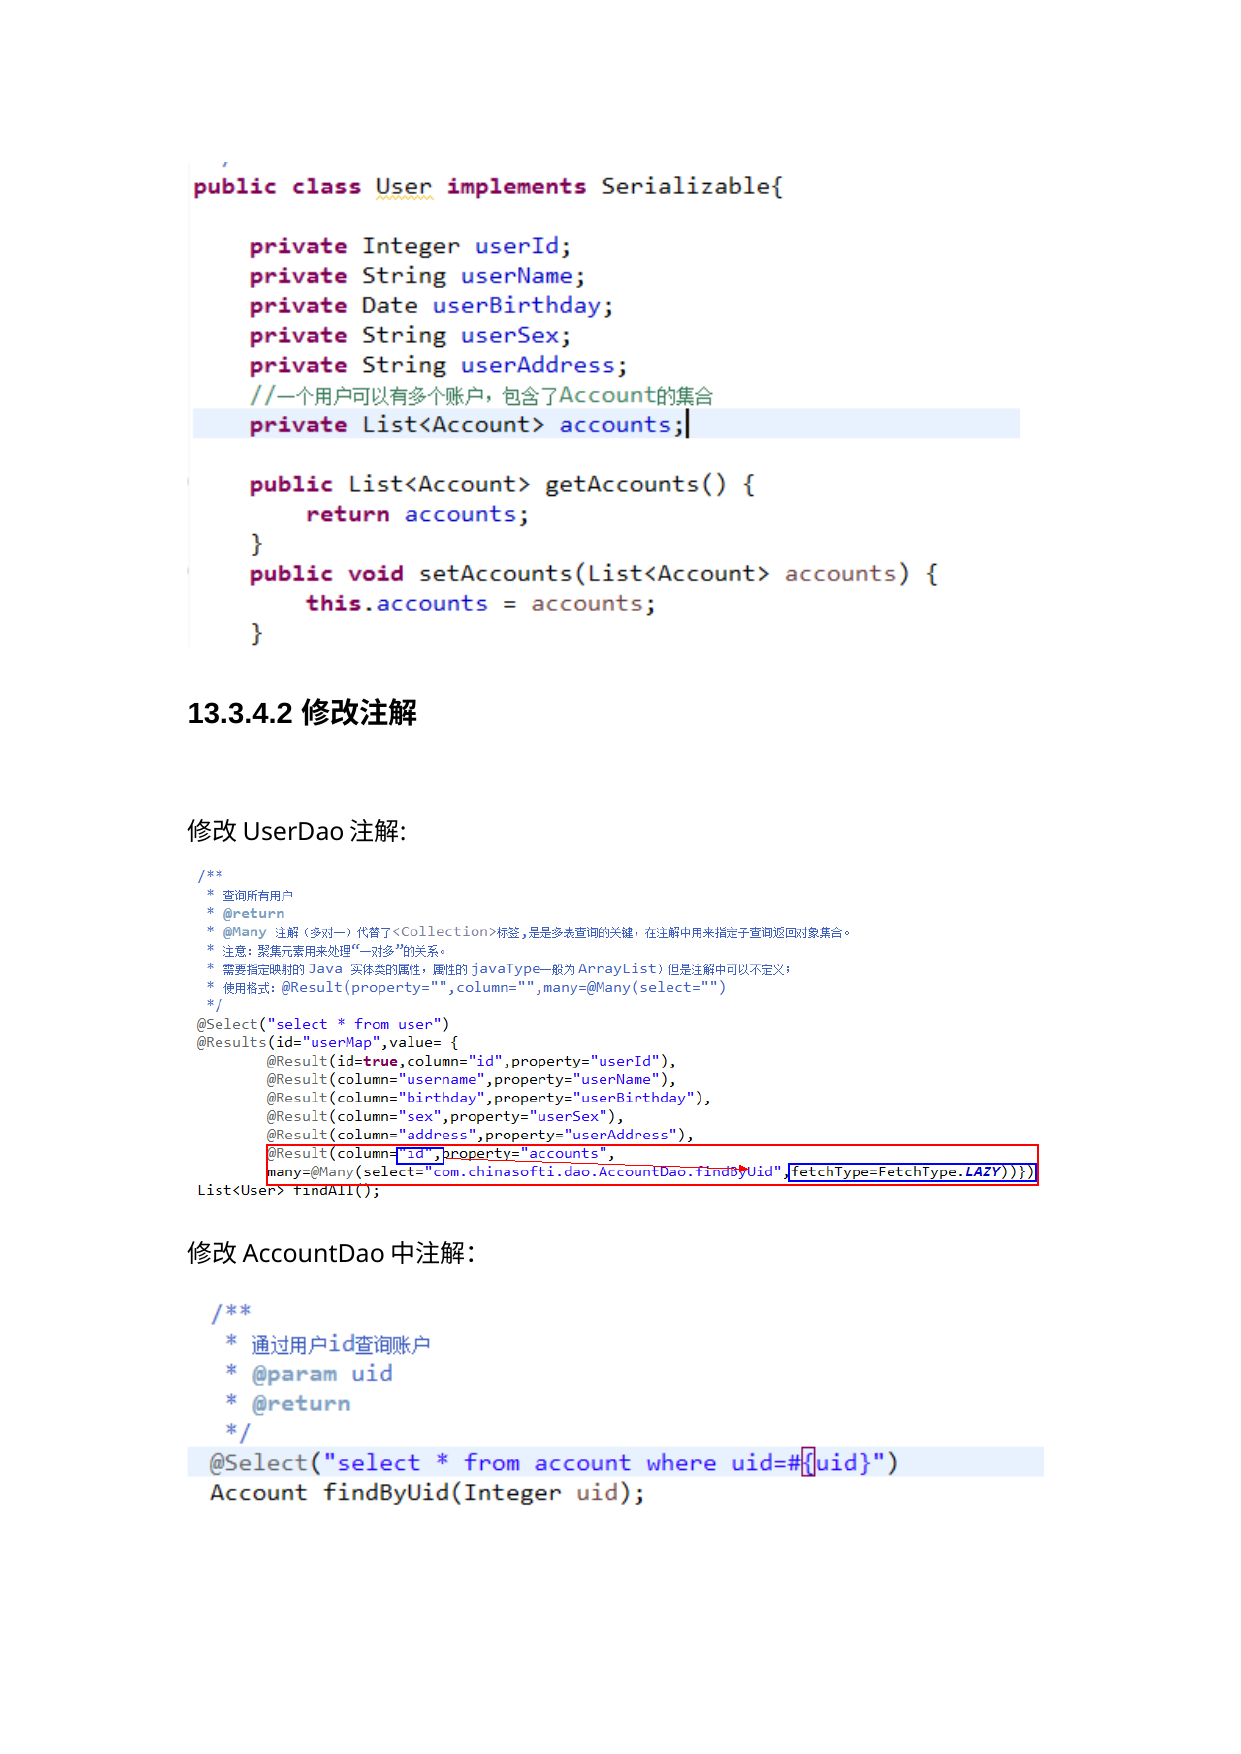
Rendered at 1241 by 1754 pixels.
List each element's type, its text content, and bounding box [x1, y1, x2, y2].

picture [187, 1284, 1044, 1527]
picture [187, 862, 1053, 1205]
text 修改UserDao注解: [187, 797, 1053, 862]
subtitle 13.3.4.2 修改注解 [187, 679, 1053, 744]
picture [187, 162, 1021, 647]
text 修改AccountDao中注解： [187, 1219, 1053, 1284]
